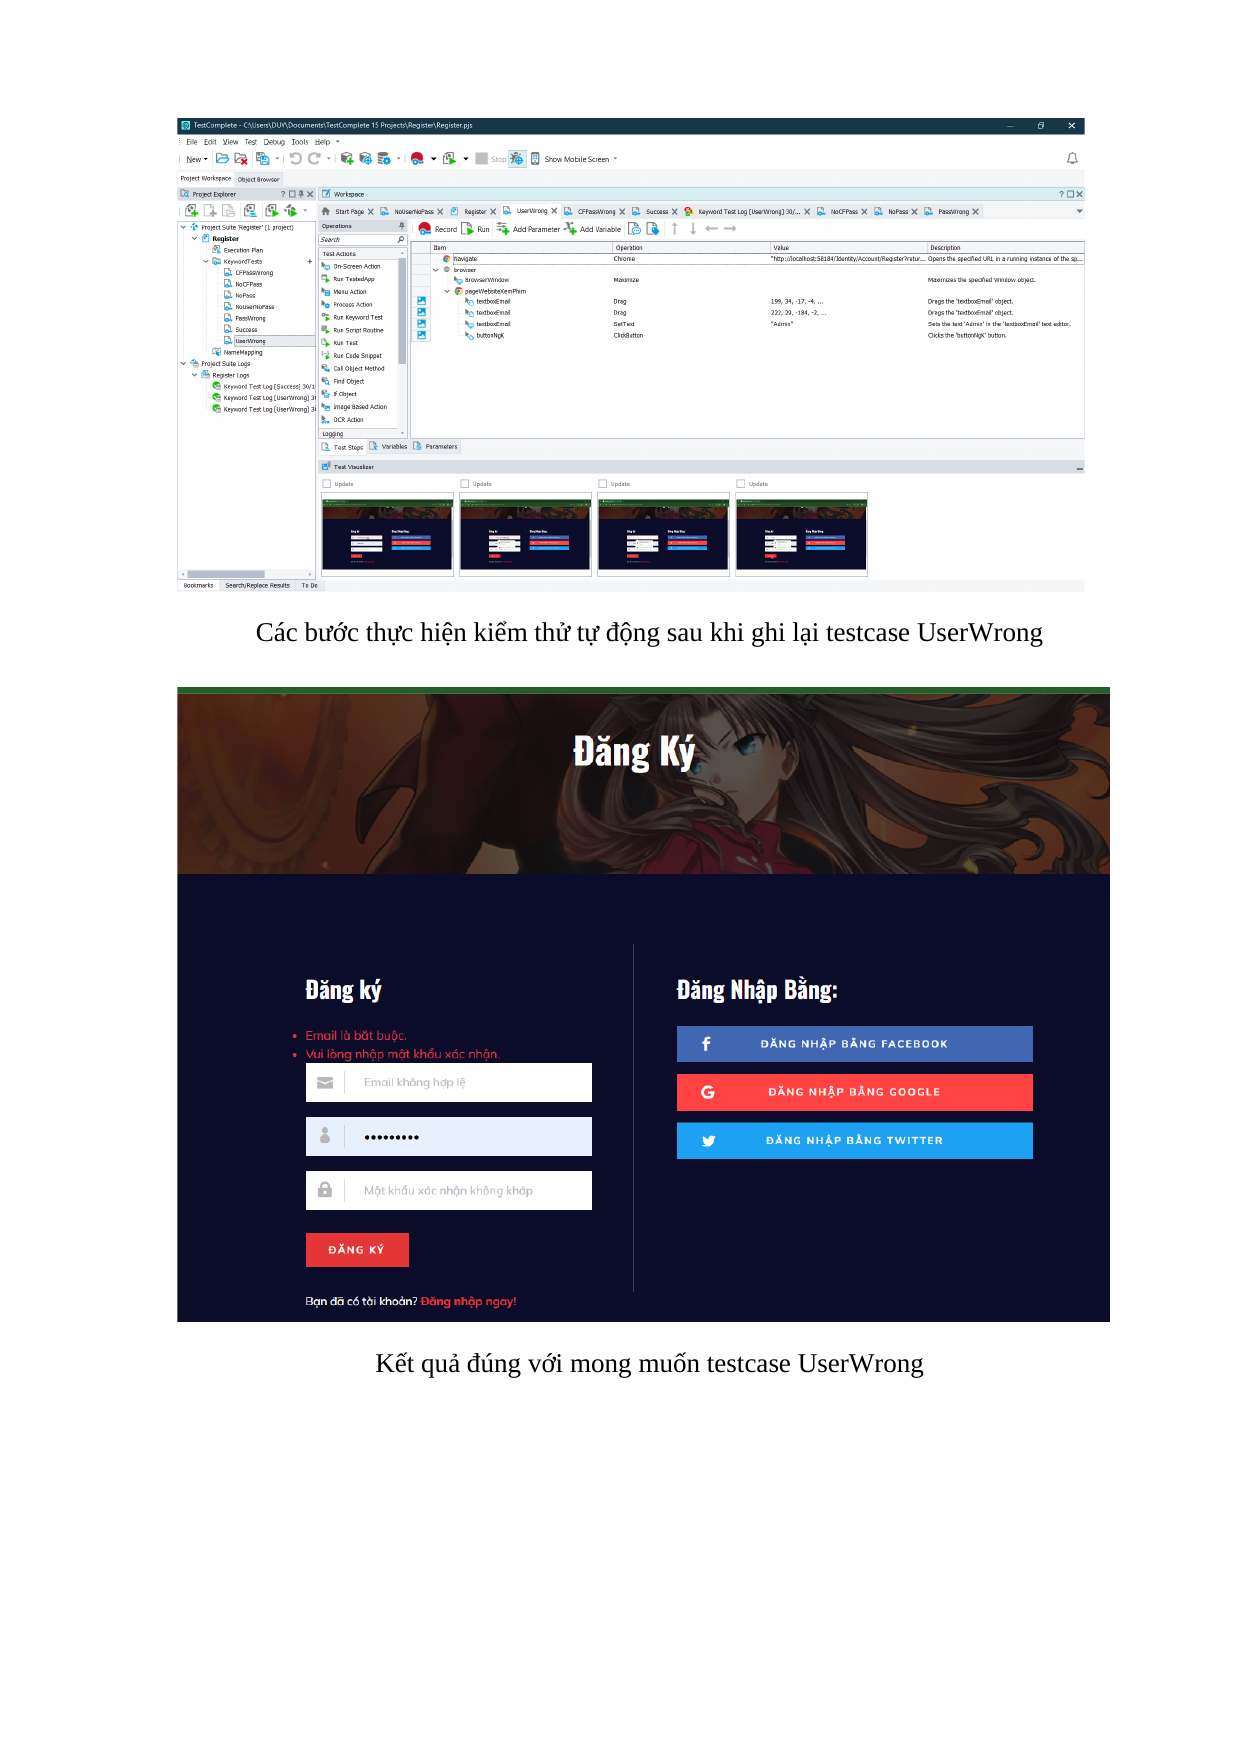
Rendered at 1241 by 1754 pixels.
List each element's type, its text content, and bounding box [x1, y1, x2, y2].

picture [177, 118, 1085, 592]
text Kết quả đúng với mong muốn testcase UserWrong [177, 1347, 1122, 1378]
picture [177, 687, 1110, 1322]
text Các bước thực hiện kiểm thử tự động sau khi ghi lại testcase UserWrong [177, 616, 1122, 647]
